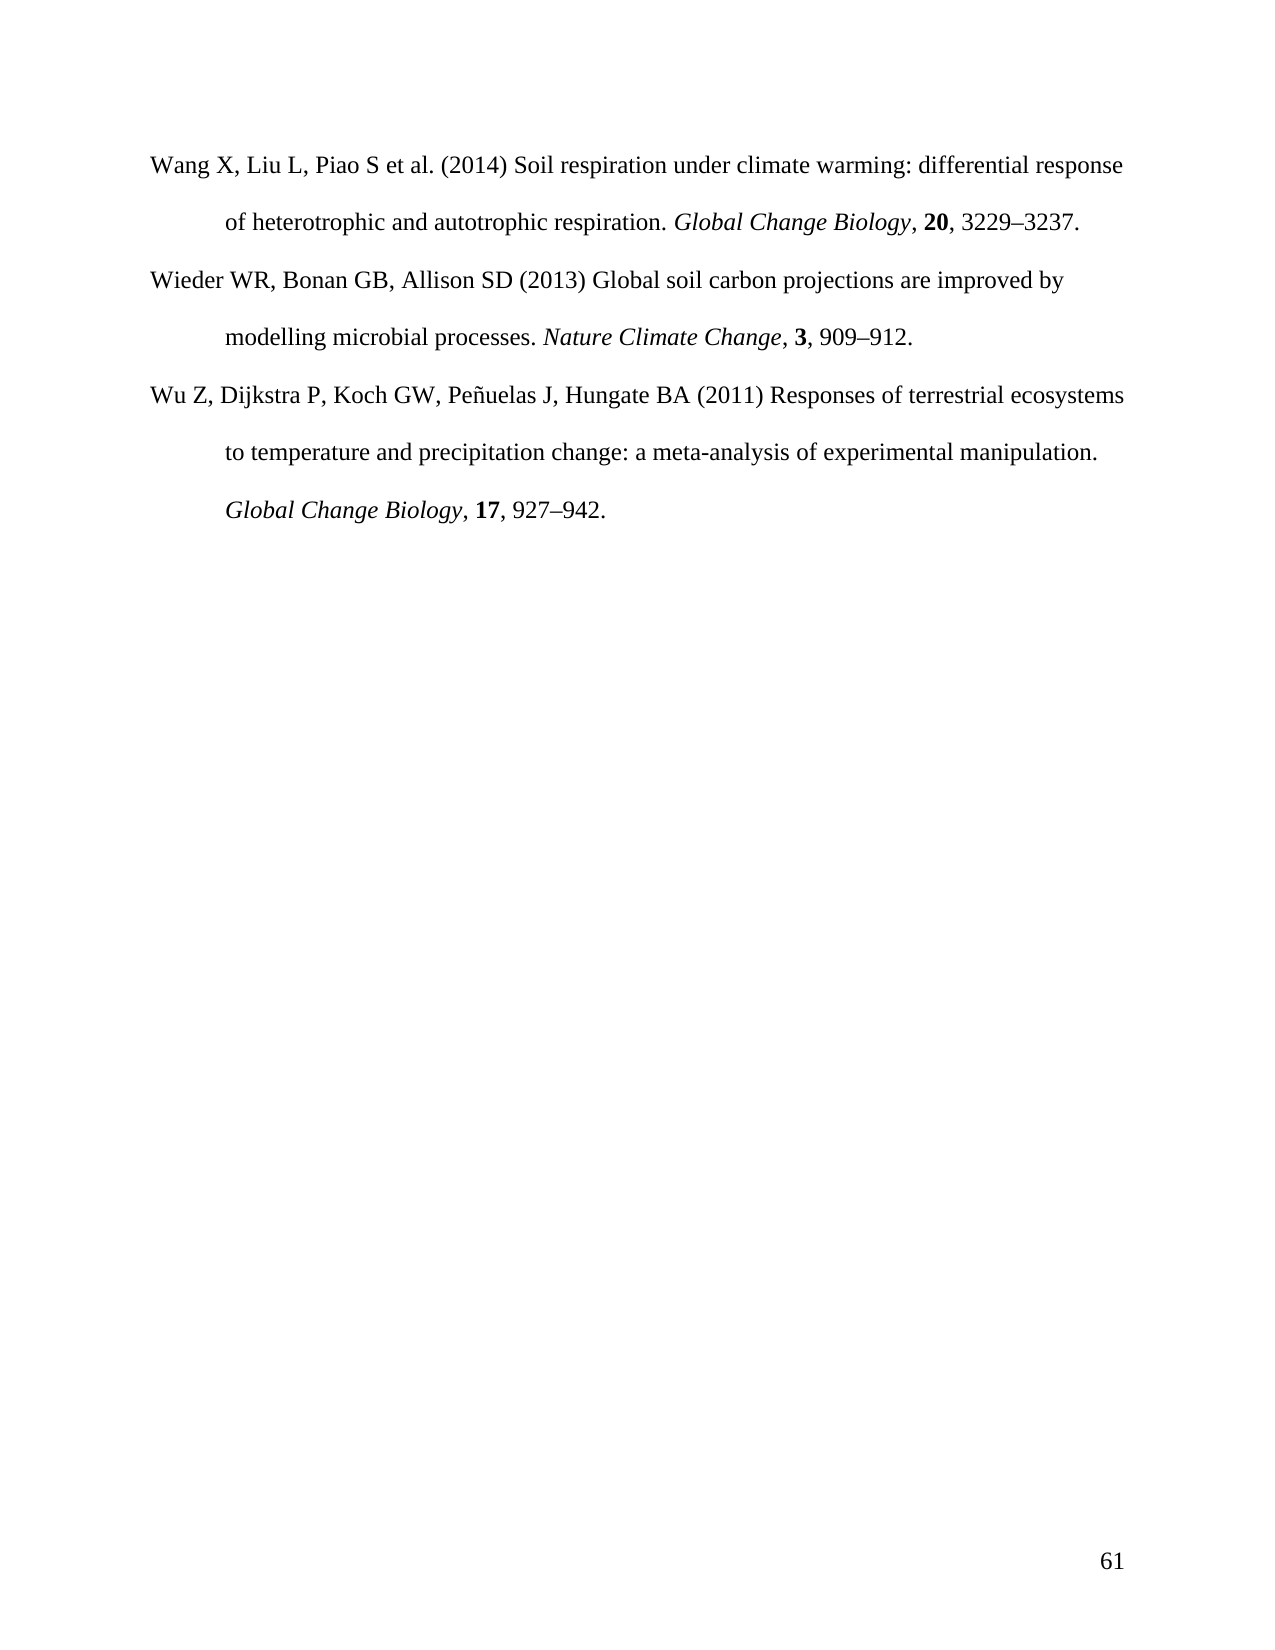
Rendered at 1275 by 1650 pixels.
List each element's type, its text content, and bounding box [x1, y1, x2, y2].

text Wieder WR, Bonan GB, Allison SD (2013) Global soil carbon projections are improved by modelling microbial processes. Nature Climate Change, 3, 909–912. [150, 265, 1125, 351]
text Wang X, Liu L, Piao S et al. (2014) Soil respiration under climate warming: differential response of heterotrophic and autotrophic respiration. Global Change Biology, 20, 3229–3237. [150, 150, 1125, 236]
text Wu Z, Dijkstra P, Koch GW, Peñuelas J, Hungate BA (2011) Responses of terrestrial ecosystems to temperature and precipitation change: a meta-analysis of experimental manipulation. Global Change Biology, 17, 927–942. [150, 380, 1125, 524]
